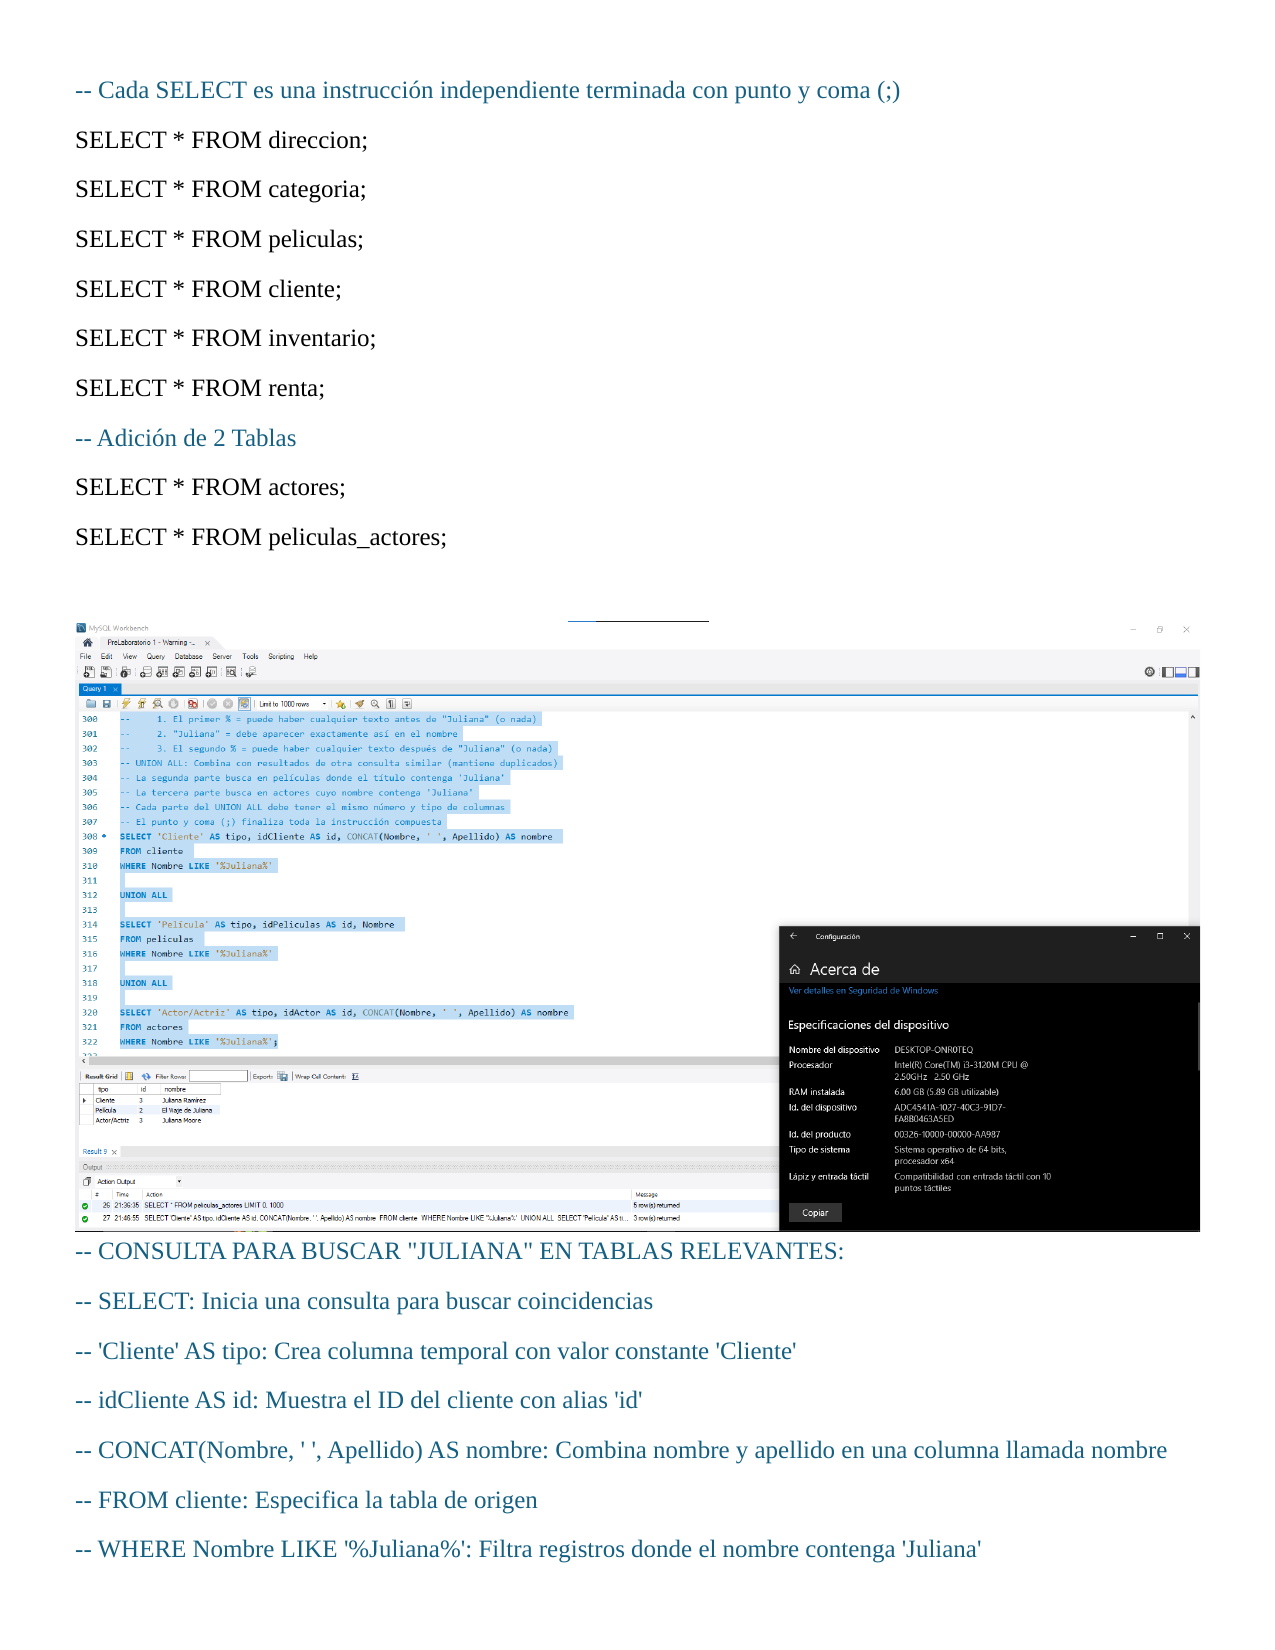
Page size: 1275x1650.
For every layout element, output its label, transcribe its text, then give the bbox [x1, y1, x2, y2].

text -- CONCAT(Nombre, ' ', Apellido) AS nombre: Combina nombre y apellido en una columna llamada nombre [75, 1435, 1200, 1464]
text SELECT * FROM direccion; [75, 125, 1200, 153]
text -- 'Cliente' AS tipo: Crea columna temporal con valor constante 'Cliente' [75, 1336, 1200, 1364]
text SELECT * FROM peliculas; [75, 224, 1200, 253]
text -- SELECT: Inicia una consulta para buscar coincidencias [75, 1286, 1200, 1315]
text -- CONSULTA PARA BUSCAR "JULIANA" EN TABLAS RELEVANTES: [75, 1232, 1200, 1265]
text -- WHERE Nombre LIKE '%Juliana%': Filtra registros donde el nombre contenga 'Juliana' [75, 1534, 1200, 1563]
text SELECT * FROM cliente; [75, 274, 1200, 302]
picture [75, 621, 1200, 1232]
text SELECT * FROM renta; [75, 373, 1200, 402]
text -- FROM cliente: Especifica la tabla de origen [75, 1485, 1200, 1513]
text -- idCliente AS id: Muestra el ID del cliente con alias 'id' [75, 1385, 1200, 1414]
text SELECT * FROM peliculas_actores; [75, 522, 1200, 551]
text SELECT * FROM inventario; [75, 323, 1200, 352]
text SELECT * FROM actores; [75, 472, 1200, 501]
text -- Cada SELECT es una instrucción independiente terminada con punto y coma (;) [75, 75, 1200, 104]
text -- Adición de 2 Tablas [75, 423, 1200, 452]
text SELECT * FROM categoria; [75, 174, 1200, 203]
